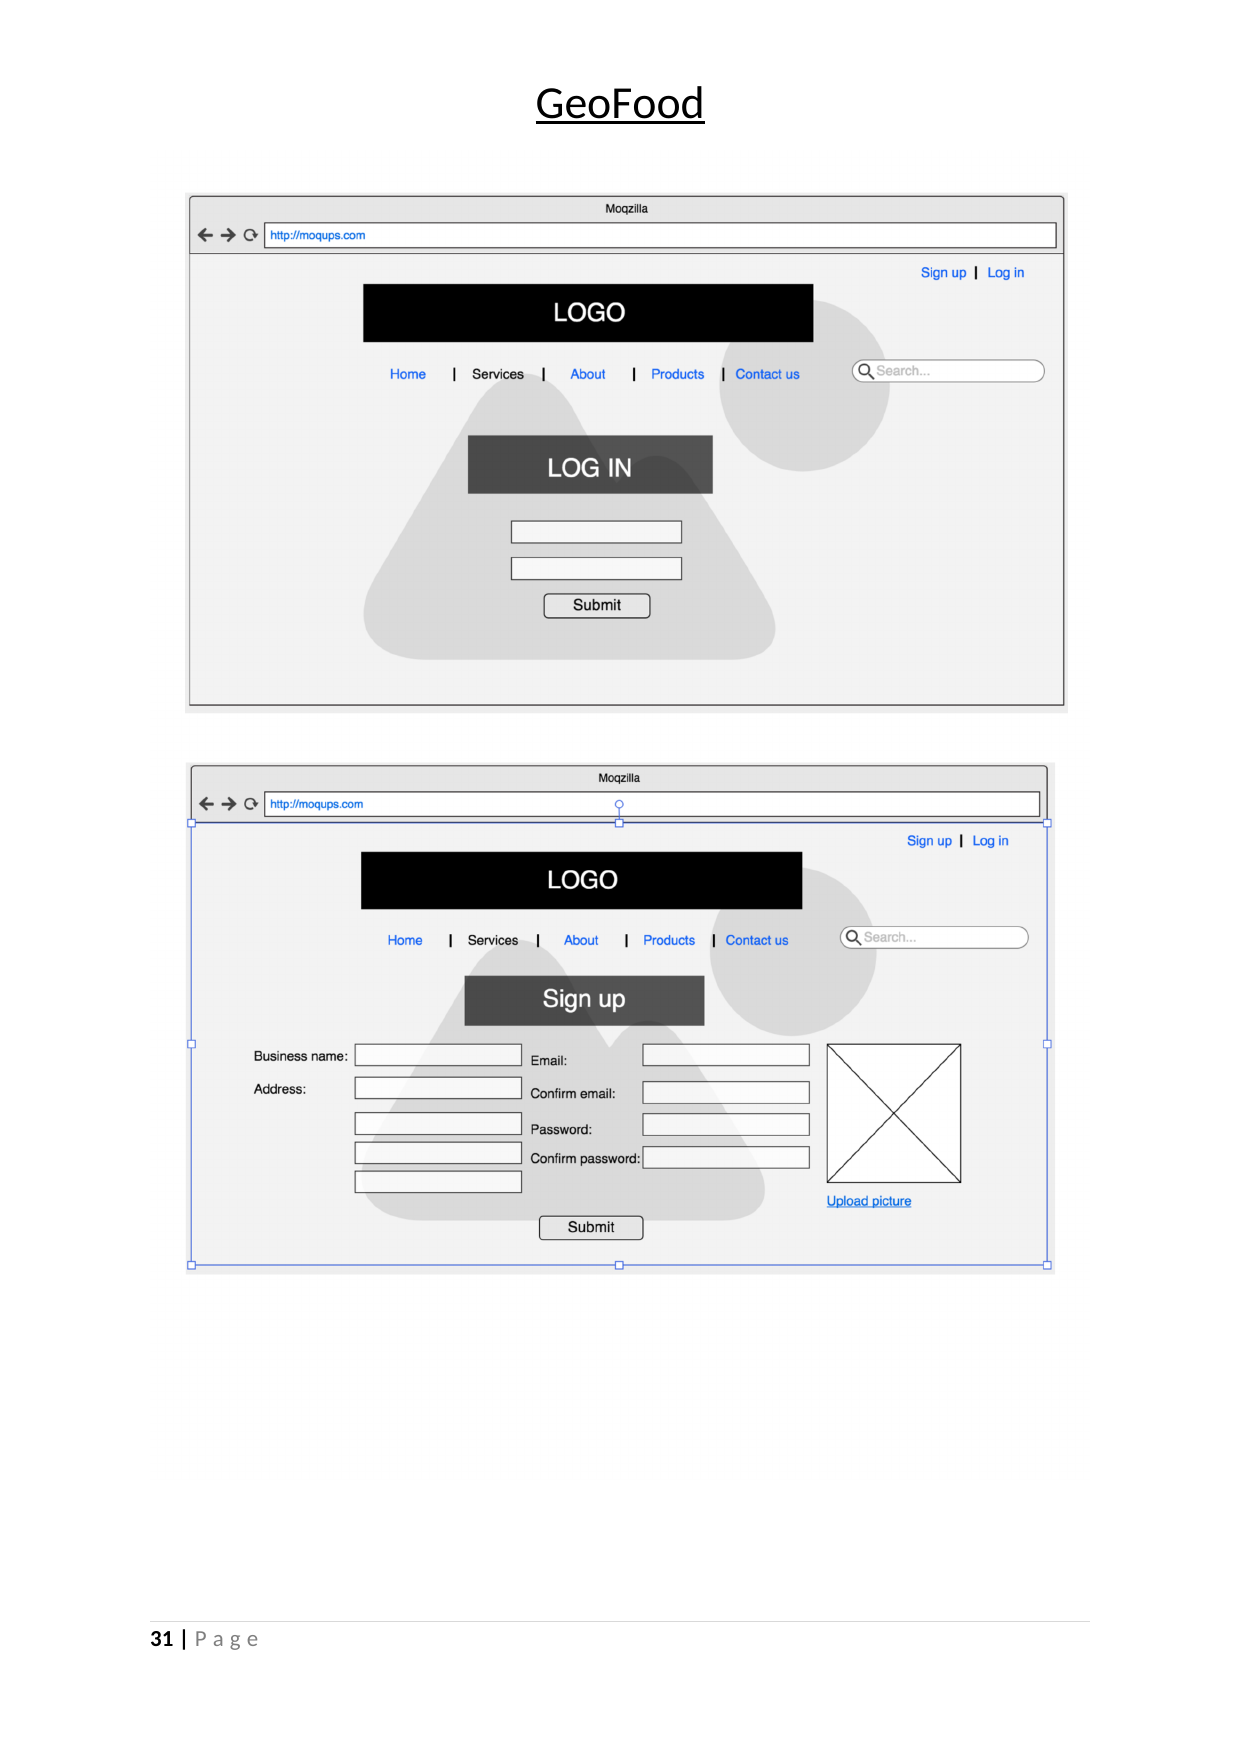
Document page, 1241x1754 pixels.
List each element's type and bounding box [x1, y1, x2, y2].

picture [150, 150, 1091, 1480]
